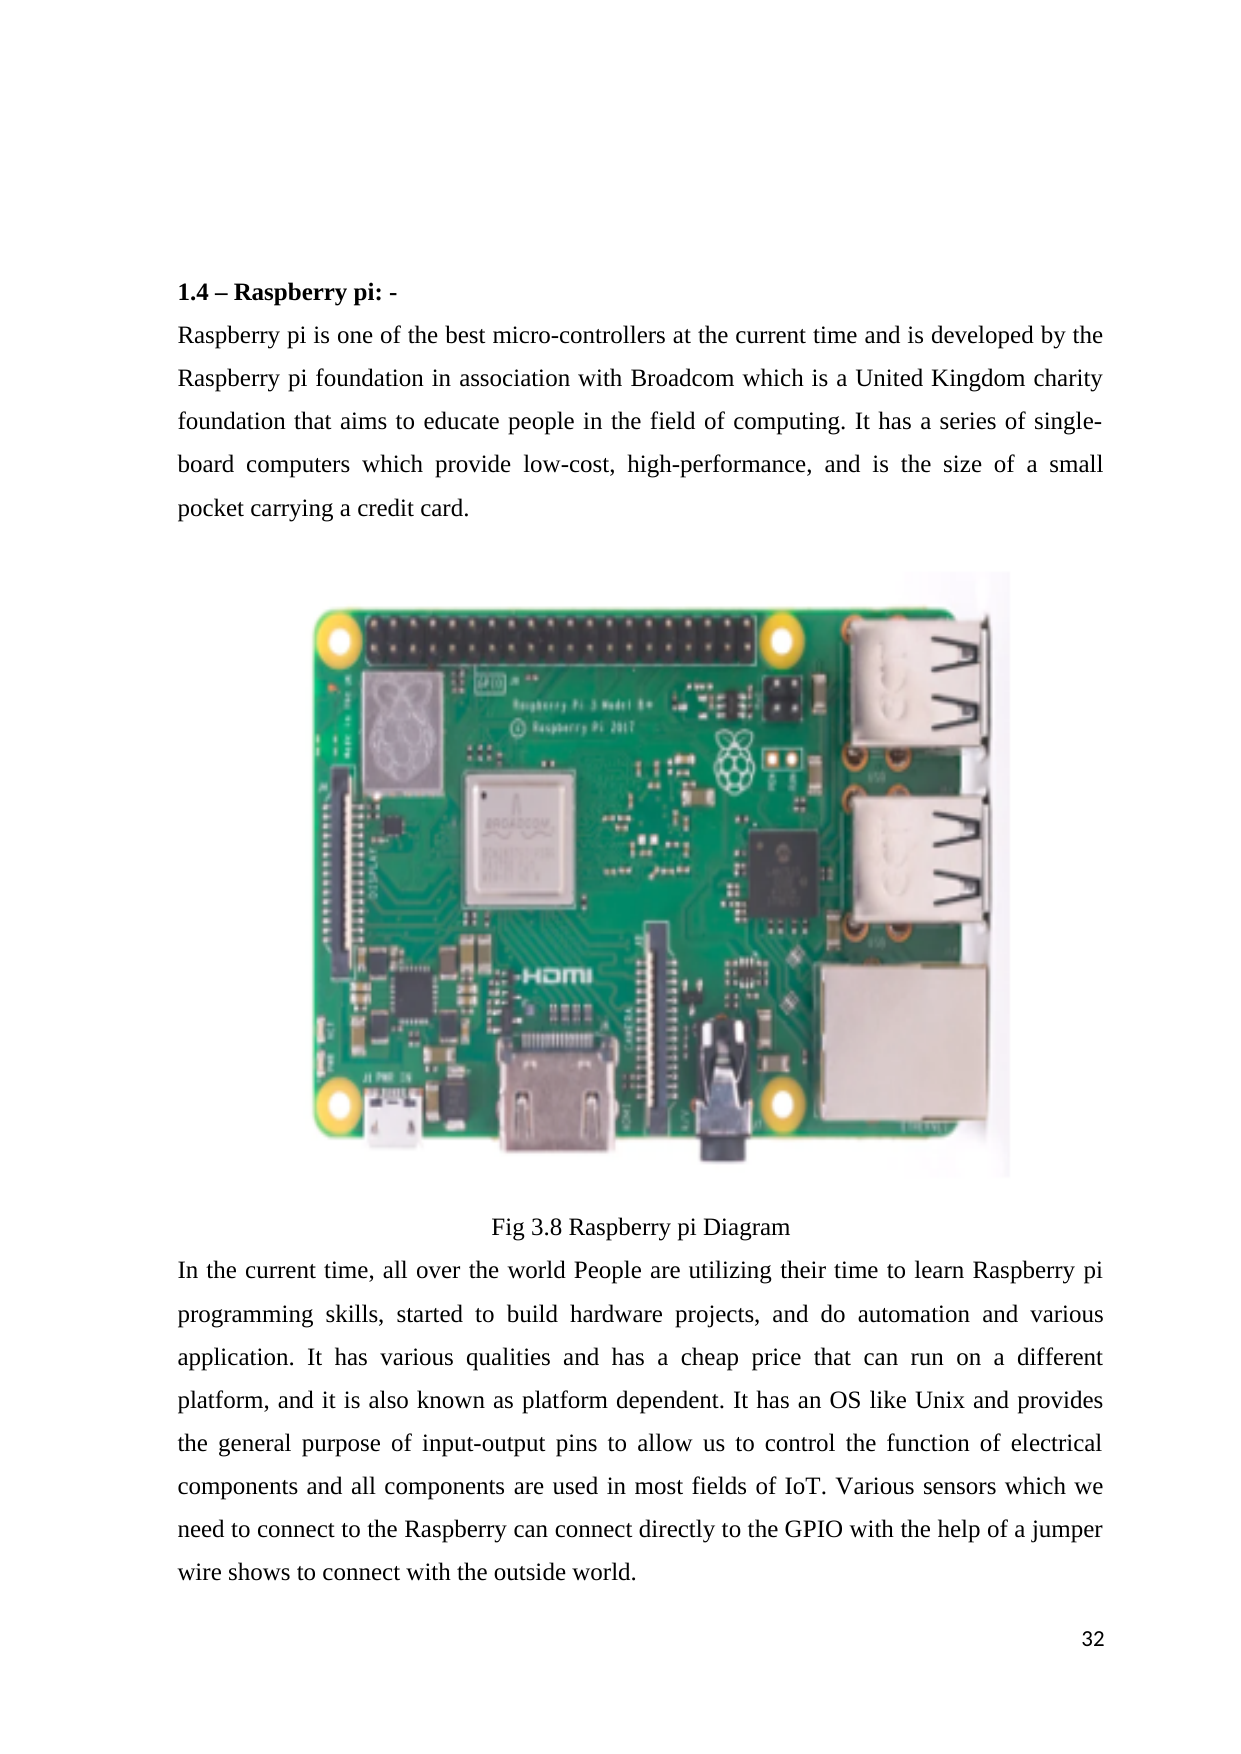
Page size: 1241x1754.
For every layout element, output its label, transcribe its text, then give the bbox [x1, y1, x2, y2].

text 1.4 – Raspberry pi: - [177, 277, 1104, 306]
picture [228, 535, 1054, 1197]
text Fig 3.8 Raspberry pi Diagram [177, 1212, 1104, 1241]
text Raspberry pi is one of the best micro-controllers at the current time and is developed by the Raspberry pi foundation in association with Broadcom which is a United Kingdom charity foundation that aims to educate people in the field of computing. It has a series of single-board computers which provide low-cost, high-performance, and is the size of a small pocket carrying a credit card. [177, 320, 1104, 521]
text In the current time, all over the world People are utilizing their time to learn Raspberry pi programming skills, started to build hardware projects, and do automation and various application. It has various qualities and has a cheap price that can run on a different platform, and it is also known as platform dependent. It has an OS like Unix and provides the general purpose of input-output pins to allow us to control the function of electrical components and all components are used in most fields of IoT. Various sensors which we need to connect to the Raspberry can connect directly to the GPIO with the help of a jumper wire shows to connect with the outside world. [177, 1256, 1104, 1586]
